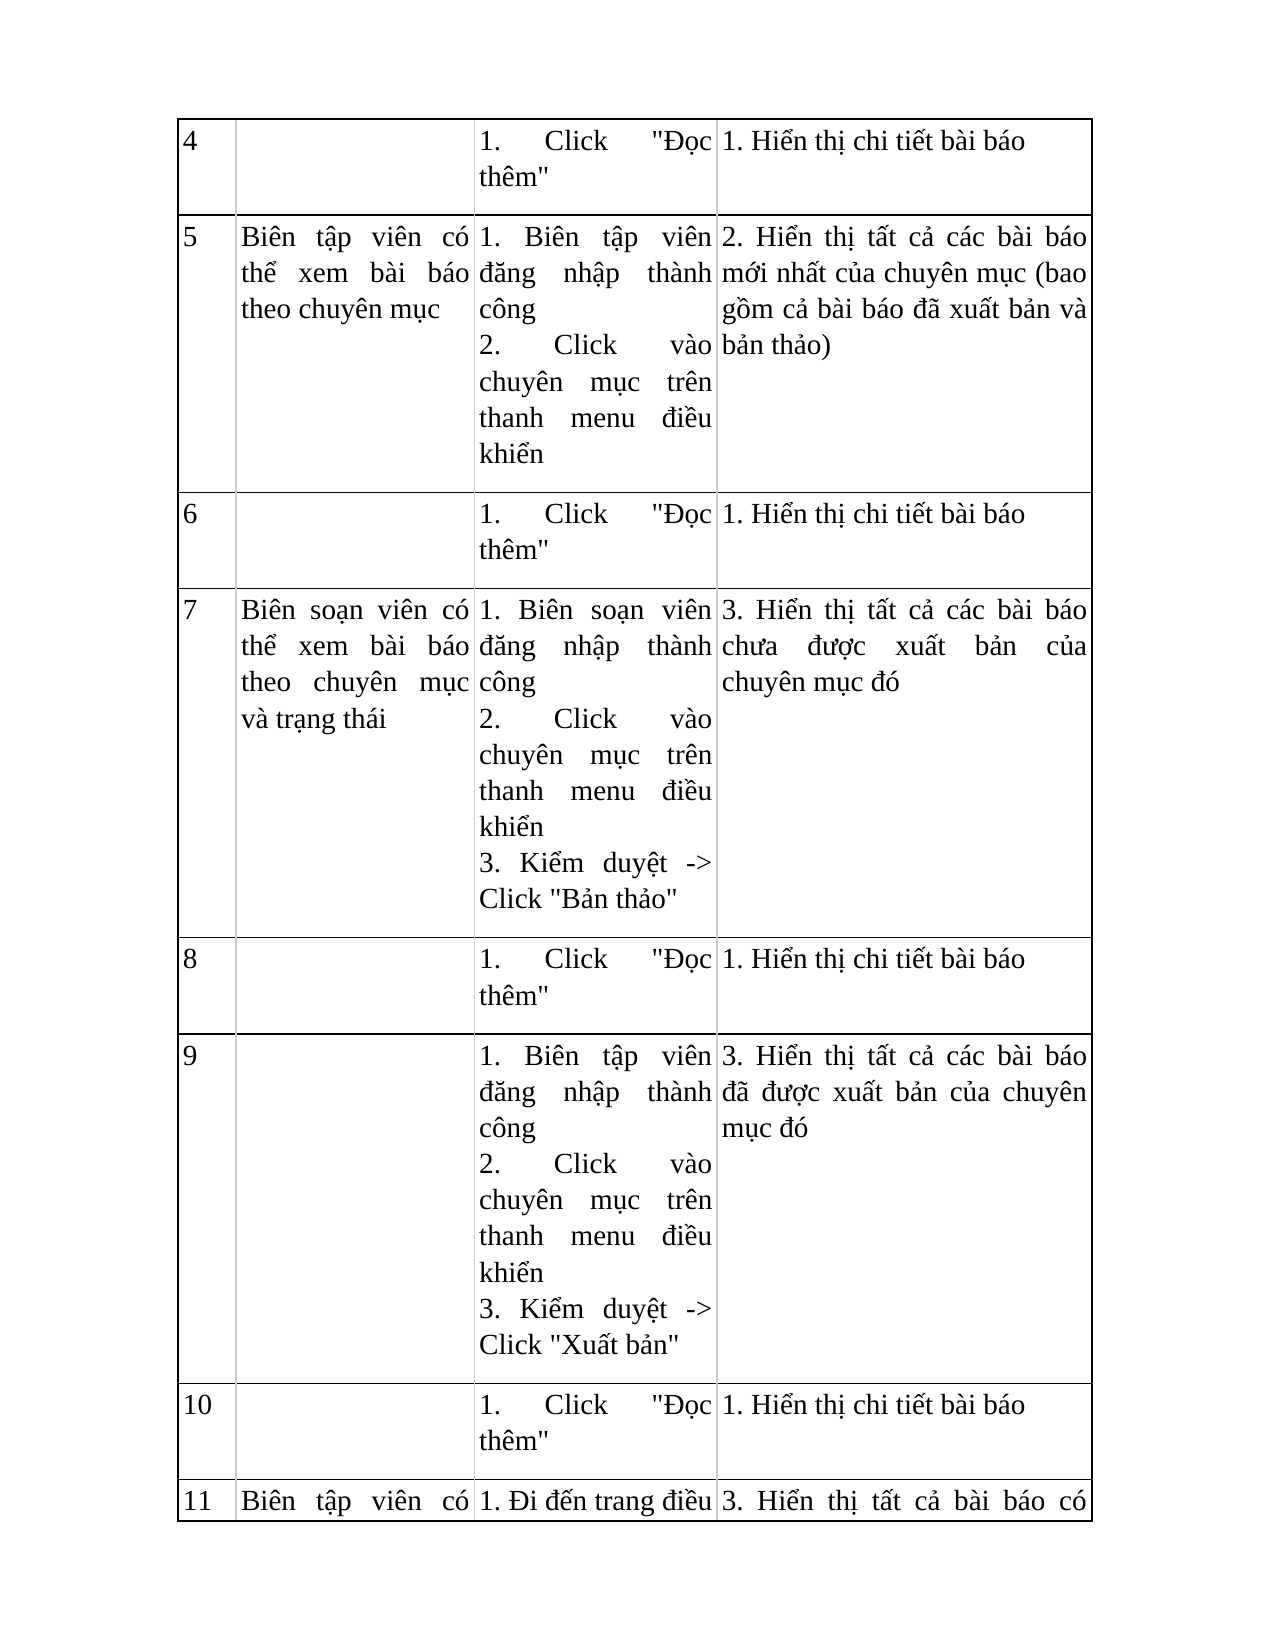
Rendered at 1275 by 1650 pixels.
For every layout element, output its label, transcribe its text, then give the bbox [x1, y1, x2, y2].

table_cell 1. Hiển thị chi tiết bài báo [718, 1384, 1091, 1479]
table_cell 1. Click "Đọc thêm" [475, 120, 716, 214]
table_cell [237, 493, 474, 588]
table_cell [237, 938, 474, 1033]
table_cell 11 [179, 1480, 235, 1520]
table_cell 1. Click "Đọc thêm" [475, 1384, 716, 1479]
table_cell 1. Biên soạn viên đăng nhập thành công 2. Click vào chuyên mục trên thanh menu điều khiển 3. Kiểm duyệt -> Click "Bản thảo" [475, 589, 716, 937]
table_cell 1. Hiển thị chi tiết bài báo [718, 120, 1091, 214]
table_cell 7 [179, 589, 235, 937]
table_cell 3. Hiển thị tất cả các bài báo đã được xuất bản của chuyên mục đó [718, 1035, 1091, 1382]
table_cell 1. Hiển thị chi tiết bài báo [718, 938, 1091, 1033]
table_cell Biên soạn viên có thể xem bài báo theo chuyên mục và trạng thái [237, 589, 474, 937]
table_cell 1. Click "Đọc thêm" [475, 938, 716, 1033]
table_cell 8 [179, 938, 235, 1033]
table_cell 1. Hiển thị chi tiết bài báo [718, 493, 1091, 588]
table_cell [718, 1480, 1091, 1520]
table_cell 2. Hiển thị tất cả các bài báo mới nhất của chuyên mục (bao gồm cả bài báo đã xuất bản và bản thảo) [718, 216, 1091, 491]
table_cell 1. Biên tập viên đăng nhập thành công 2. Click vào chuyên mục trên thanh menu điều khiển 3. Kiểm duyệt -> Click "Xuất bản" [475, 1035, 716, 1382]
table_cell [475, 1480, 716, 1520]
table_cell [237, 1035, 474, 1382]
table_cell 1. Click "Đọc thêm" [475, 493, 716, 588]
table_cell 5 [179, 216, 235, 491]
table_cell 6 [179, 493, 235, 588]
table_cell 9 [179, 1035, 235, 1382]
table_cell 3. Hiển thị tất cả các bài báo chưa được xuất bản của chuyên mục đó [718, 589, 1091, 937]
table_cell 1. Biên tập viên đăng nhập thành công 2. Click vào chuyên mục trên thanh menu điều khiển [475, 216, 716, 491]
table_cell Biên tập viên có thể xem bài báo theo chuyên mục [237, 216, 474, 491]
table_cell [237, 1384, 474, 1479]
table_cell [237, 120, 474, 214]
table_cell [237, 1480, 474, 1520]
table_cell 10 [179, 1384, 235, 1479]
table_cell 4 [179, 120, 235, 214]
